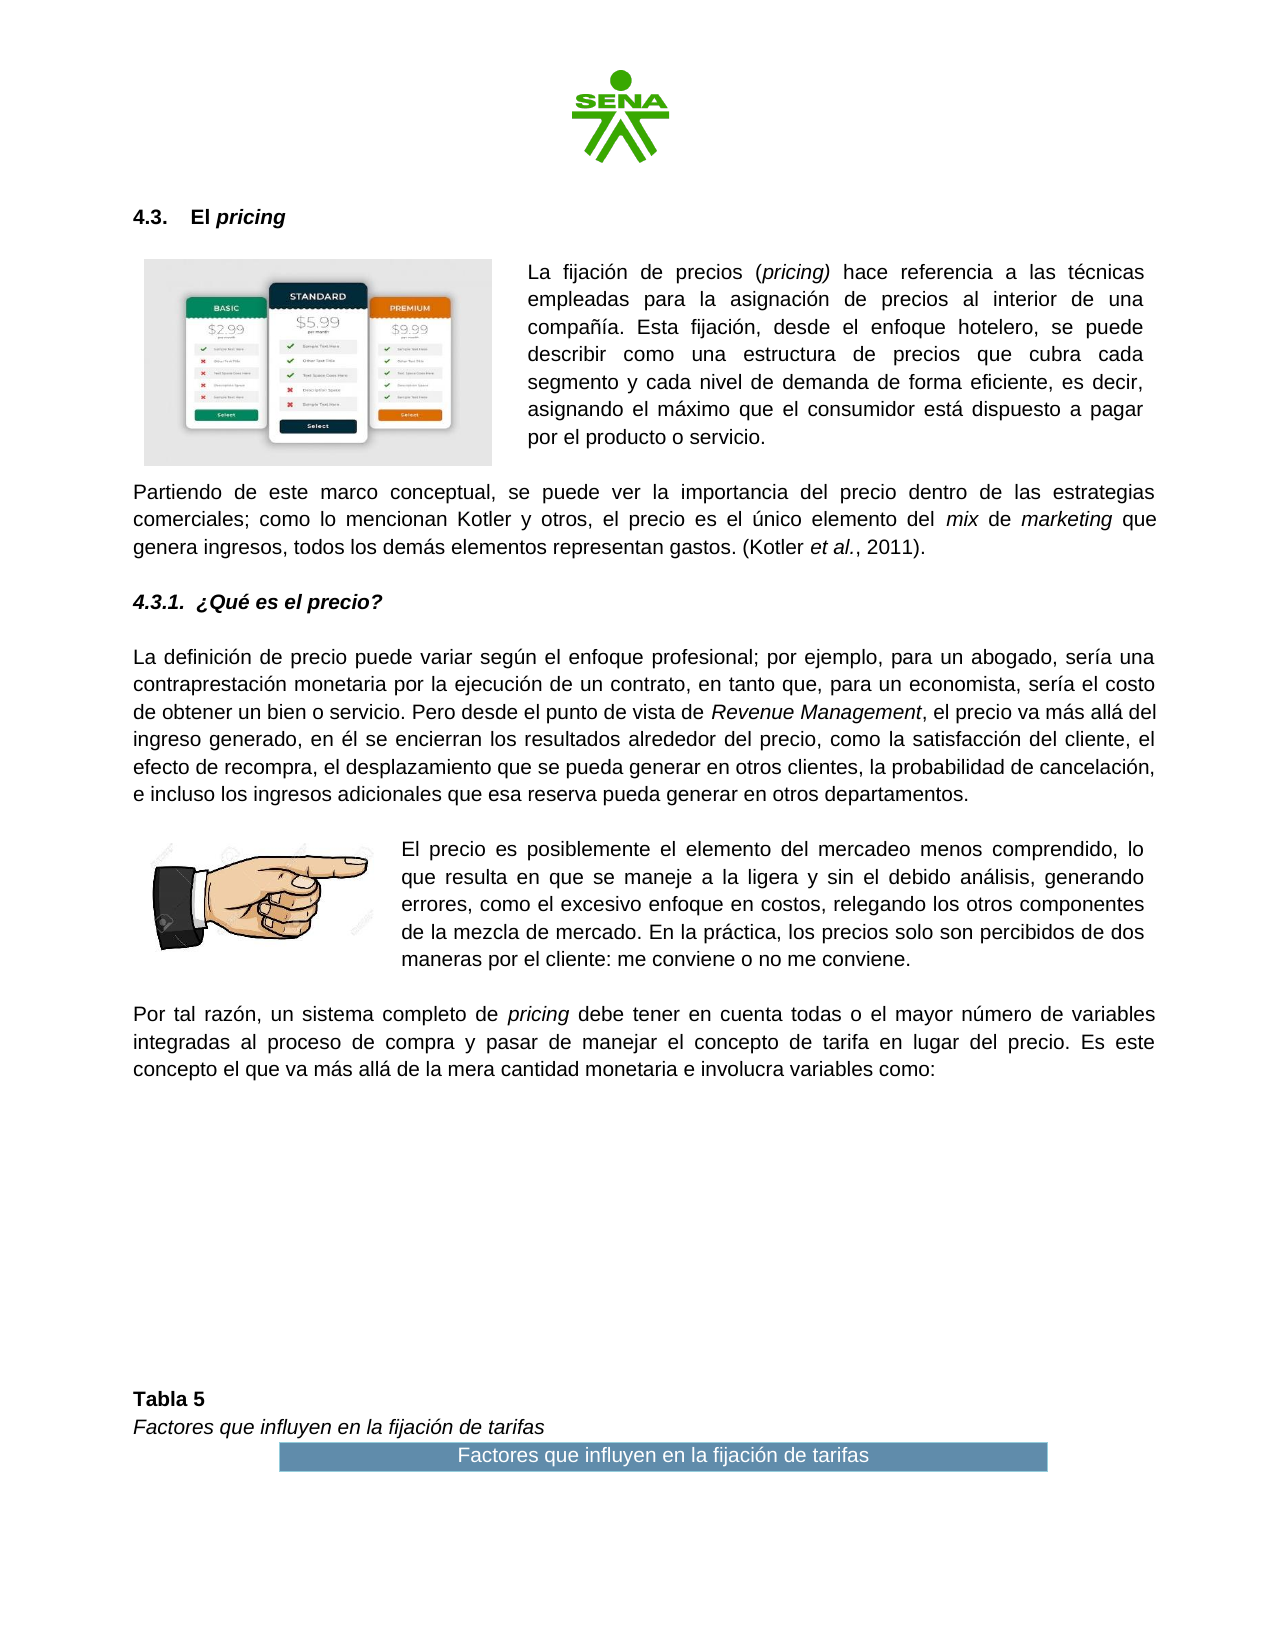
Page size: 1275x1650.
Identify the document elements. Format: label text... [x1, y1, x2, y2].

table_header [133, 837, 390, 1002]
text Tabla 5 [133, 1387, 1157, 1411]
table_header La fijación de precios (pricing) hace referencia a las técnicas empleadas para la asignación de precios al interior de una compañía. Esta fijación, desde el enfoque hotelero, se puede describir como una estructura de precios que cubra cada segmento y cada nivel de demanda de forma eficiente, es decir, asignando el máximo que el consumidor está dispuesto a pagar por el producto o servicio. [516, 260, 1156, 480]
table_header Factores que influyen en la fijación de tarifas [280, 1443, 1047, 1471]
text Factores que influyen en la fijación de tarifas [133, 1415, 1157, 1439]
picture [144, 837, 380, 966]
picture [144, 259, 492, 466]
picture [572, 70, 670, 163]
table_header [133, 260, 516, 480]
text Partiendo de este marco conceptual, se puede ver la importancia del precio dentro de las estrategias comerciales; como lo mencionan Kotler y otros, el precio es el único elemento del mix de marketing que genera ingresos, todos los demás elementos representan gastos. (Kotler et al., 2011). [133, 480, 1157, 559]
text 4.3.1. ¿Qué es el precio? [133, 590, 1157, 614]
table_header El precio es posiblemente el elemento del mercadeo menos comprendido, lo que resulta en que se maneje a la ligera y sin el debido análisis, generando errores, como el excesivo enfoque en costos, relegando los otros componentes de la mezcla de mercado. En la práctica, los precios solo son percibidos de dos maneras por el cliente: me conviene o no me conviene. [390, 837, 1157, 1002]
text La definición de precio puede variar según el enfoque profesional; por ejemplo, para un abogado, sería una contraprestación monetaria por la ejecución de un contrato, en tanto que, para un economista, sería el costo de obtener un bien o servicio. Pero desde el punto de vista de Revenue Management, el precio va más allá del ingreso generado, en él se encierran los resultados alrededor del precio, como la satisfacción del cliente, el efecto de recompra, el desplazamiento que se pueda generar en otros clientes, la probabilidad de cancelación, e incluso los ingresos adicionales que esa reserva pueda generar en otros departamentos. [133, 645, 1157, 806]
text Por tal razón, un sistema completo de pricing debe tener en cuenta todas o el mayor número de variables integradas al proceso de compra y pasar de manejar el concepto de tarifa en lugar del precio. Es este concepto el que va más allá de la mera cantidad monetaria e involucra variables como: [133, 1002, 1157, 1081]
text 4.3. El pricing [133, 205, 1157, 229]
